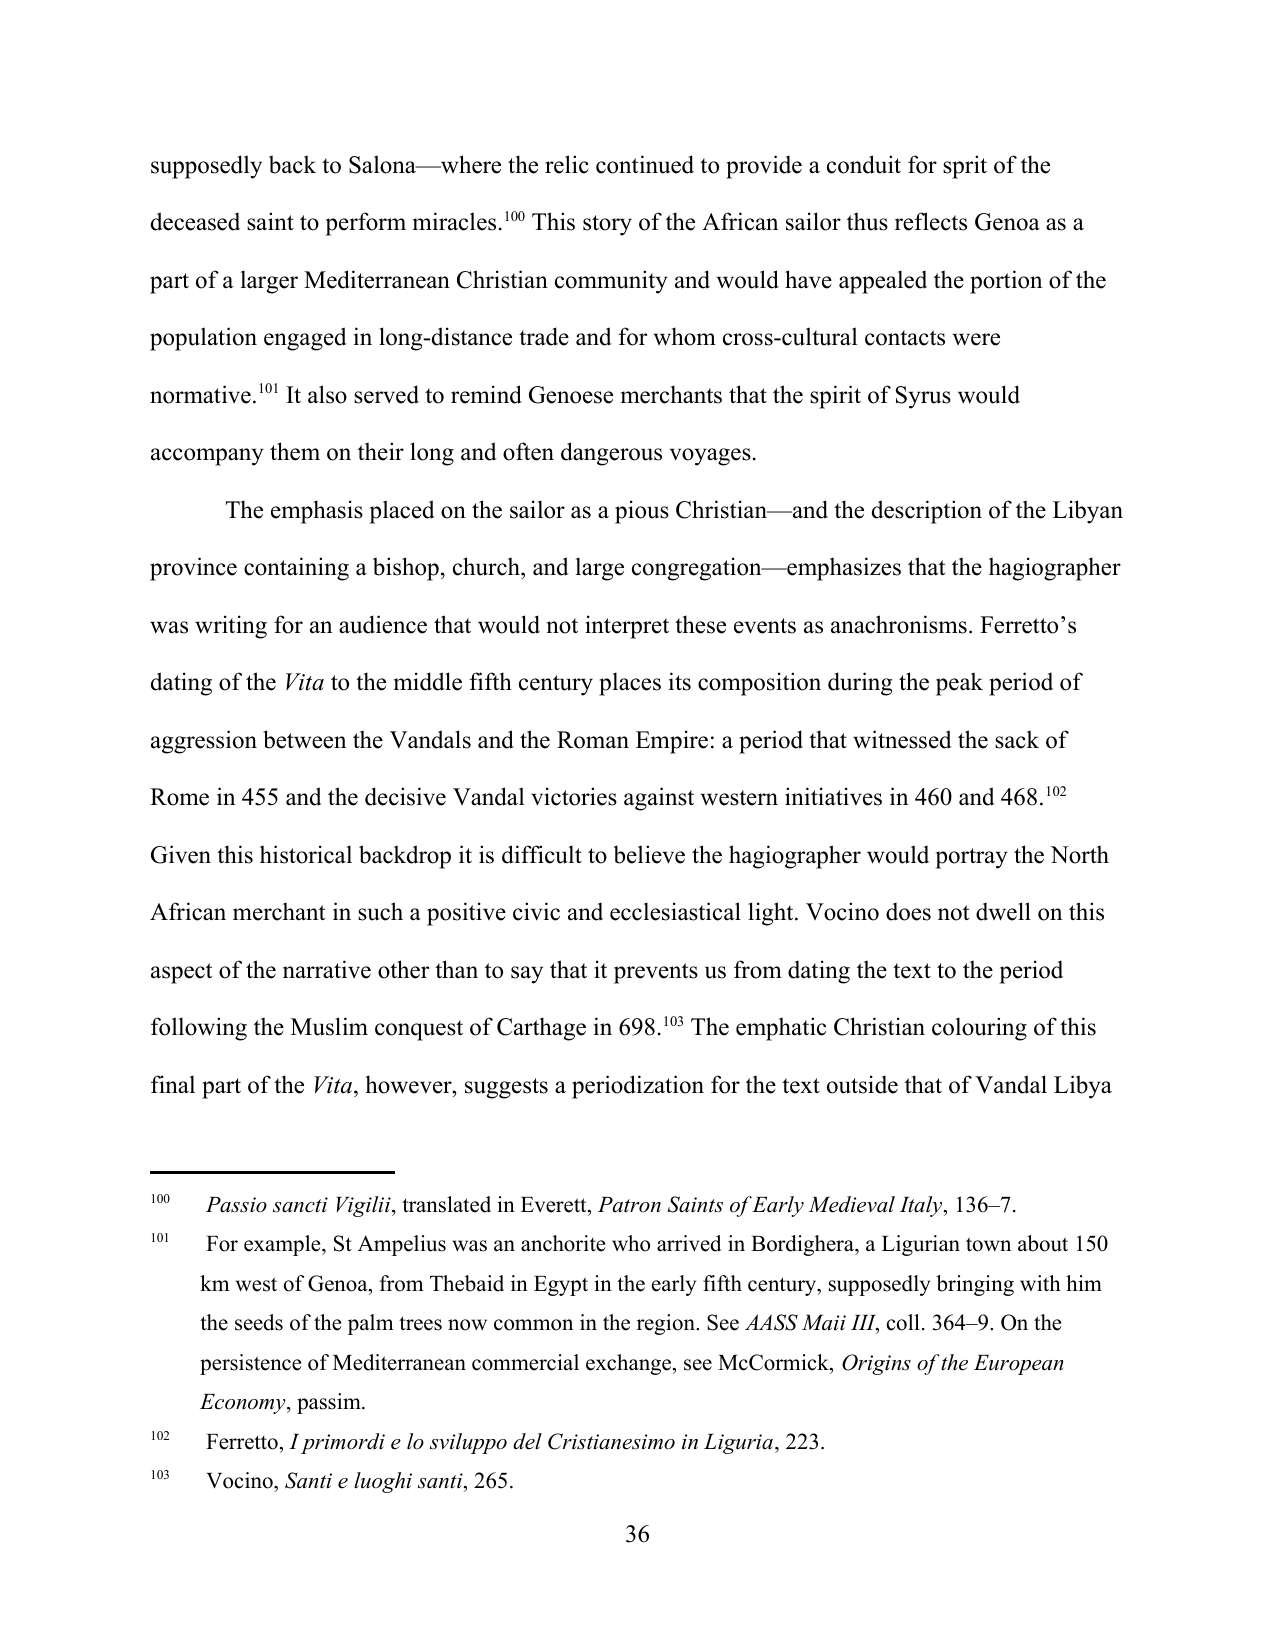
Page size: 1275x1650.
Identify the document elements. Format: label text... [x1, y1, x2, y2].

text The emphasis placed on the sailor as a pious Christian—and the description of the Libyan province containing a bishop, church, and large congregation—emphasizes that the hagiographer was writing for an audience that would not interpret these events as anachronisms. Ferretto’s dating of the Vita to the middle fifth century places its composition during the peak period of aggression between the Vandals and the Roman Empire: a period that witnessed the sack of Rome in 455 and the decisive Vandal victories against western initiatives in 460 and 468. Given this historical backdrop it is difficult to believe the hagiographer would portray the North African merchant in such a positive civic and ecclesiastical light. Vocino does not dwell on this aspect of the narrative other than to say that it prevents us from dating the text to the period following the Muslim conquest of Carthage in 698. The emphatic Christian colouring of this final part of the Vita, however, suggests a periodization for the text outside that of Vandal Libya (429–585) and before the establishment of Islamic Libya (from 698): that is, during the period of the Byzantine exarchate of Carthage during the seventh-century. [150, 495, 1125, 1099]
text The story of the African sailor is the final thematic aspect that provides insights for the contextualization of the Vita. First and foremost, we can largely dismiss the Bollandist philological speculations on the meaning of Libyae Provinciae, as it is obvious from several clues in the narrative that the Libyan sailor is probably not from a nearby town on the Italian coast. First he is described as wearing a turban which would correspond to the typical early medieval African headdress influenced by Berber culture. Second, he is indirectly described as being in Genoa to conduct commerce with the intent to set sail back to his own land once business is complete. The motif of the contact relic—in this case, the bloody shroud that continued to perform miracles in some land quite distant from the homeland of the saint—is also seen in other early medieval hagiographies. In the Vita of Vigilius, for example, a group of Dalmatian merchants collected some blood of the saint that had spilled on the road during his funeral procession with a linen cloth. They then brought the bloodied shroud with them—supposedly back to Salona—where the relic continued to provide a conduit for sprit of the deceased saint to perform miracles. This story of the African sailor thus reflects Genoa as a part of a larger Mediterranean Christian community and would have appealed the portion of the population engaged in long-distance trade and for whom cross-cultural contacts were normative. It also served to remind Genoese merchants that the spirit of Syrus would accompany them on their long and often dangerous voyages. [150, 150, 1125, 466]
